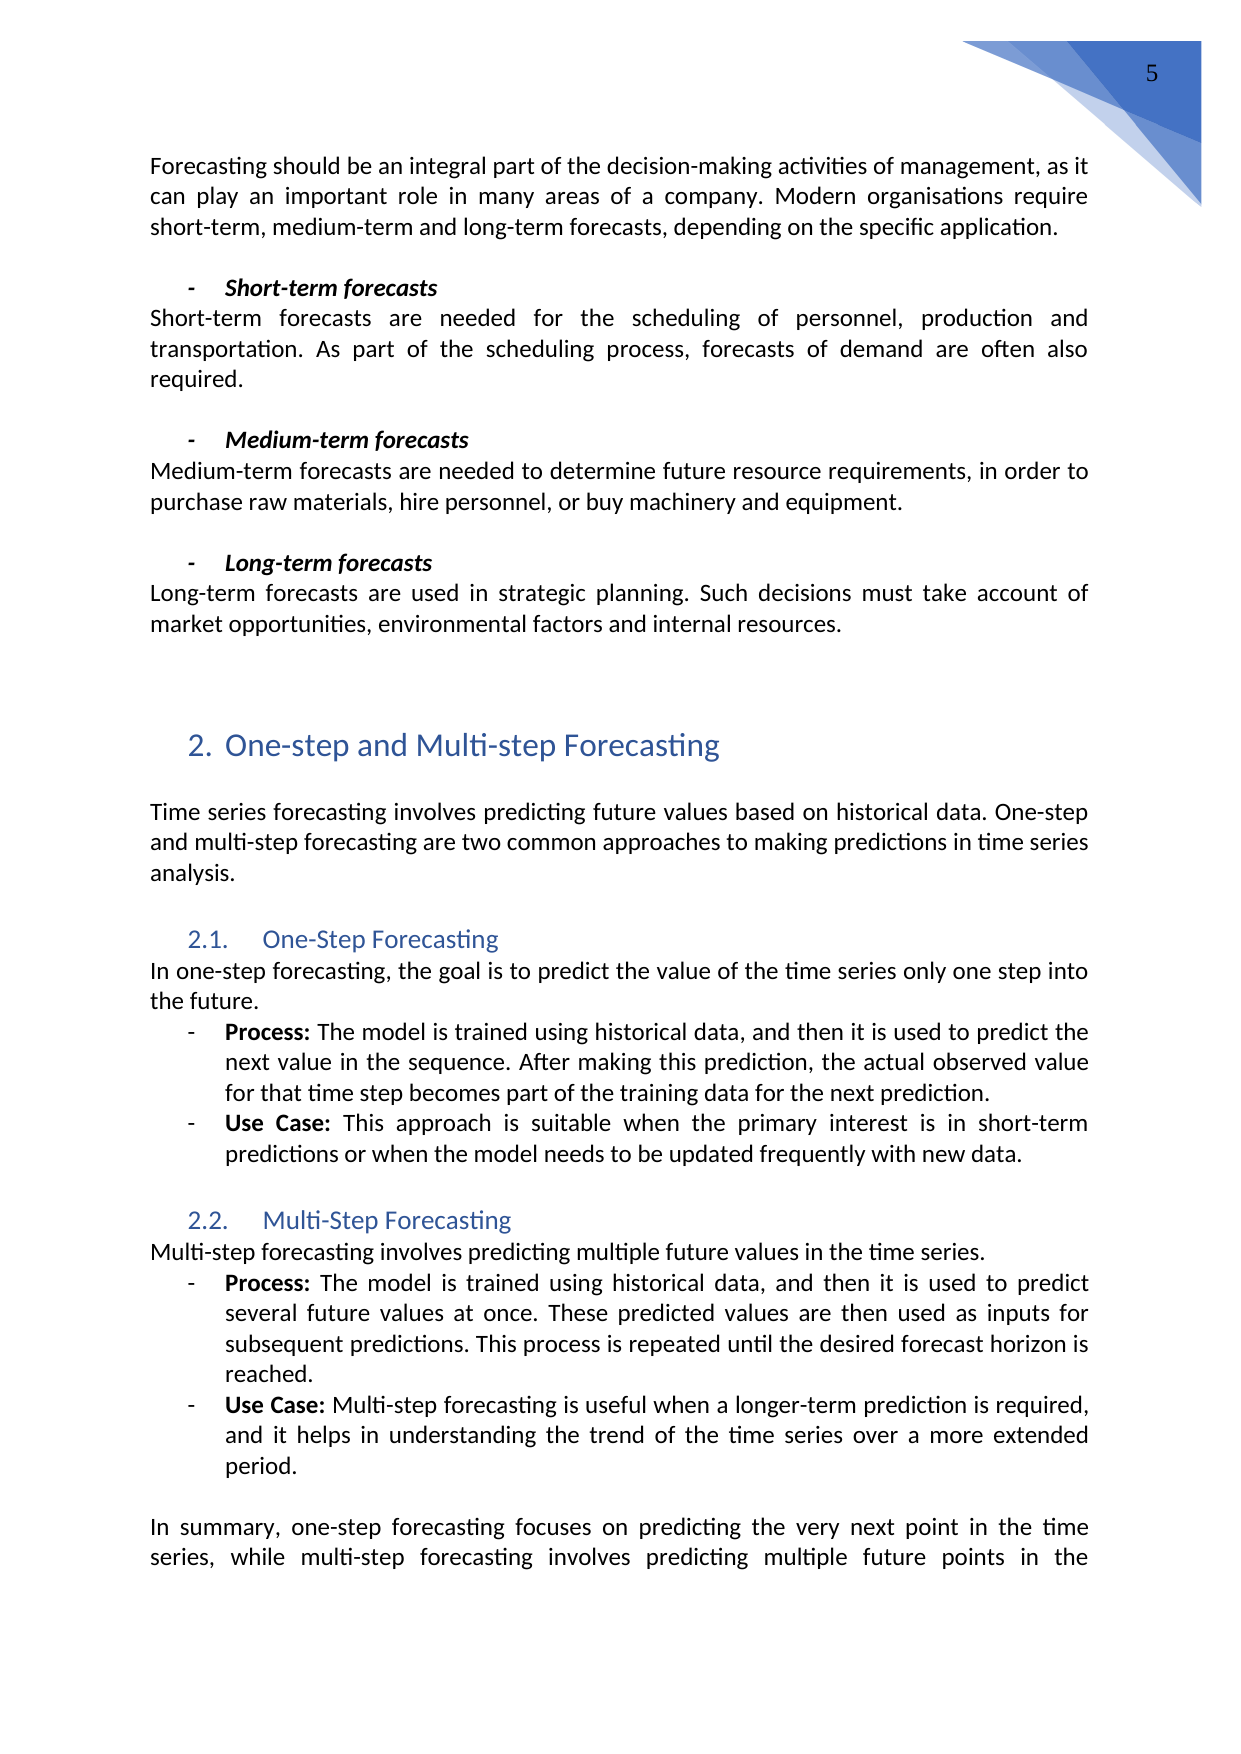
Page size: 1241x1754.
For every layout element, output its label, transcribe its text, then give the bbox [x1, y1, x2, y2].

list Long-term forecasts [187, 547, 1090, 577]
subtitle Multi-Step Forecasting [187, 1203, 1090, 1236]
text Time series forecasting involves predicting future values based on historical data. One-step and multi-step forecasting are two common approaches to making predictions in time series analysis. [150, 796, 1090, 887]
list Short-term forecasts [187, 272, 1090, 303]
text Short-term forecasts are needed for the scheduling of personnel, production and transportation. As part of the scheduling process, forecasts of demand are often also required. [150, 303, 1090, 394]
picture [962, 41, 1202, 207]
list Medium-term forecasts [187, 425, 1090, 455]
text Forecasting should be an integral part of the decision-making activities of management, as it can play an important role in many areas of a company. Modern organisations require short-term, medium-term and long-term forecasts, depending on the specific application. [150, 150, 1090, 242]
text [150, 1511, 1090, 1572]
text Medium-term forecasts are needed to determine future resource requirements, in order to purchase raw materials, hire personnel, or buy machinery and equipment. [150, 455, 1090, 516]
list Process: The model is trained using historical data, and then it is used to predict the next value in the sequence. After making this prediction, the actual observed value for that time step becomes part of the training data for the next prediction. [187, 1016, 1090, 1107]
text Multi-step forecasting involves predicting multiple future values in the time series. [150, 1236, 1090, 1267]
subtitle One-step and Multi-step Forecasting [187, 724, 1090, 765]
text Long-term forecasts are used in strategic planning. Such decisions must take account of market opportunities, environmental factors and internal resources. [150, 577, 1090, 638]
list Use Case: Multi-step forecasting is useful when a longer-term prediction is required, and it helps in understanding the trend of the time series over a more extended period. [187, 1389, 1090, 1480]
subtitle One-Step Forecasting [187, 922, 1090, 955]
text In one-step forecasting, the goal is to predict the value of the time series only one step into the future. [150, 955, 1090, 1016]
list Process: The model is trained using historical data, and then it is used to predict several future values at once. These predicted values are then used as inputs for subsequent predictions. This process is repeated until the desired forecast horizon is reached. [187, 1267, 1090, 1389]
list Use Case: This approach is suitable when the primary interest is in short-term predictions or when the model needs to be updated frequently with new data. [187, 1107, 1090, 1168]
